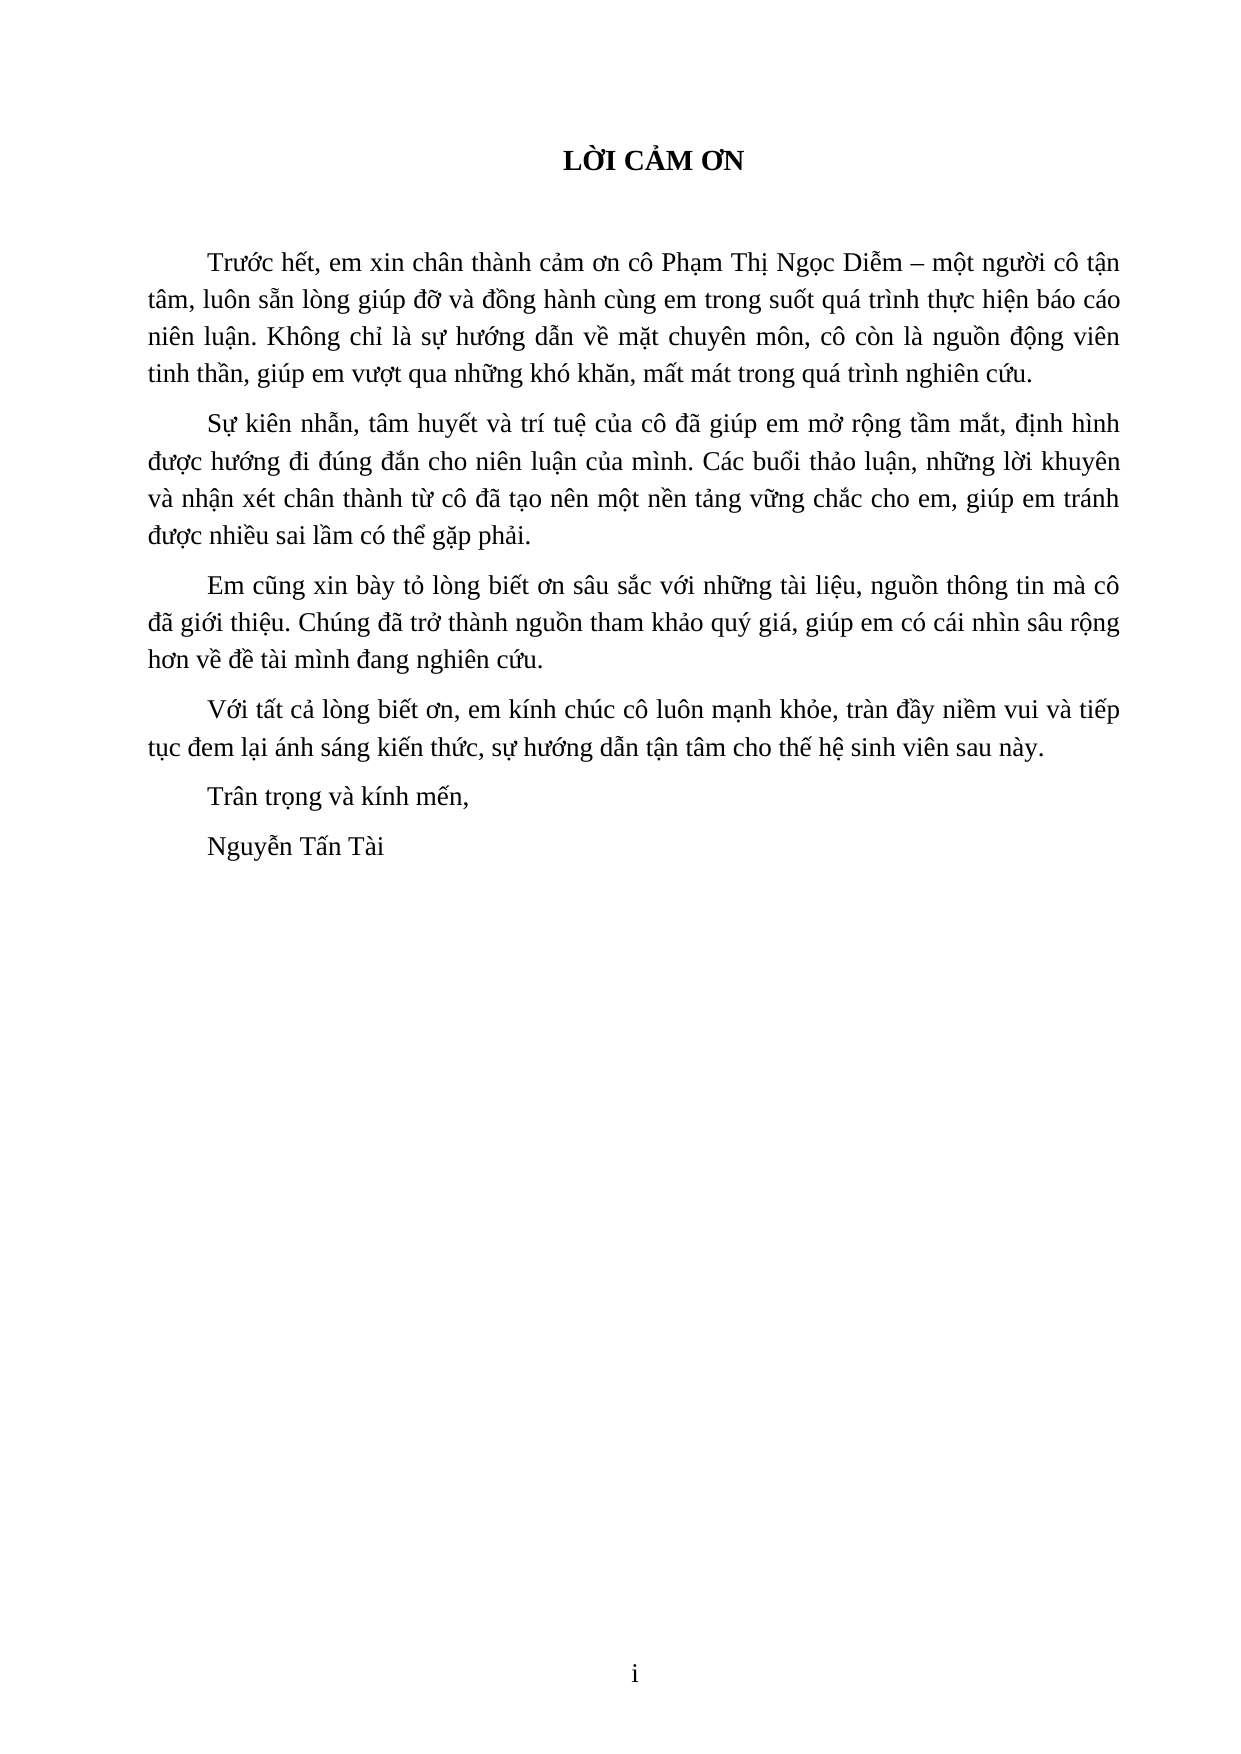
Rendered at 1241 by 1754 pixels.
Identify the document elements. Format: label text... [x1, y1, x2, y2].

text Trước hết, em xin chân thành cảm ơn cô Phạm Thị Ngọc Diễm – một người cô tận tâm, luôn sẵn lòng giúp đỡ và đồng hành cùng em trong suốt quá trình thực hiện báo cáo niên luận. Không chỉ là sự hướng dẫn về mặt chuyên môn, cô còn là nguồn động viên tinh thần, giúp em vượt qua những khó khăn, mất mát trong quá trình nghiên cứu. [148, 246, 1122, 389]
text Nguyễn Tấn Tài [148, 830, 1122, 861]
text Trân trọng và kính mến, [148, 780, 1122, 812]
text Em cũng xin bày tỏ lòng biết ơn sâu sắc với những tài liệu, nguồn thông tin mà cô đã giới thiệu. Chúng đã trở thành nguồn tham khảo quý giá, giúp em có cái nhìn sâu rộng hơn về đề tài mình đang nghiên cứu. [148, 569, 1122, 675]
subtitle LỜI CẢM ƠN [185, 143, 1122, 177]
text Với tất cả lòng biết ơn, em kính chúc cô luôn mạnh khỏe, tràn đầy niềm vui và tiếp tục đem lại ánh sáng kiến thức, sự hướng dẫn tận tâm cho thế hệ sinh viên sau này. [148, 693, 1122, 762]
text Sự kiên nhẫn, tâm huyết và trí tuệ của cô đã giúp em mở rộng tầm mắt, định hình được hướng đi đúng đắn cho niên luận của mình. Các buổi thảo luận, những lời khuyên và nhận xét chân thành từ cô đã tạo nên một nền tảng vững chắc cho em, giúp em tránh được nhiều sai lầm có thể gặp phải. [148, 407, 1122, 550]
